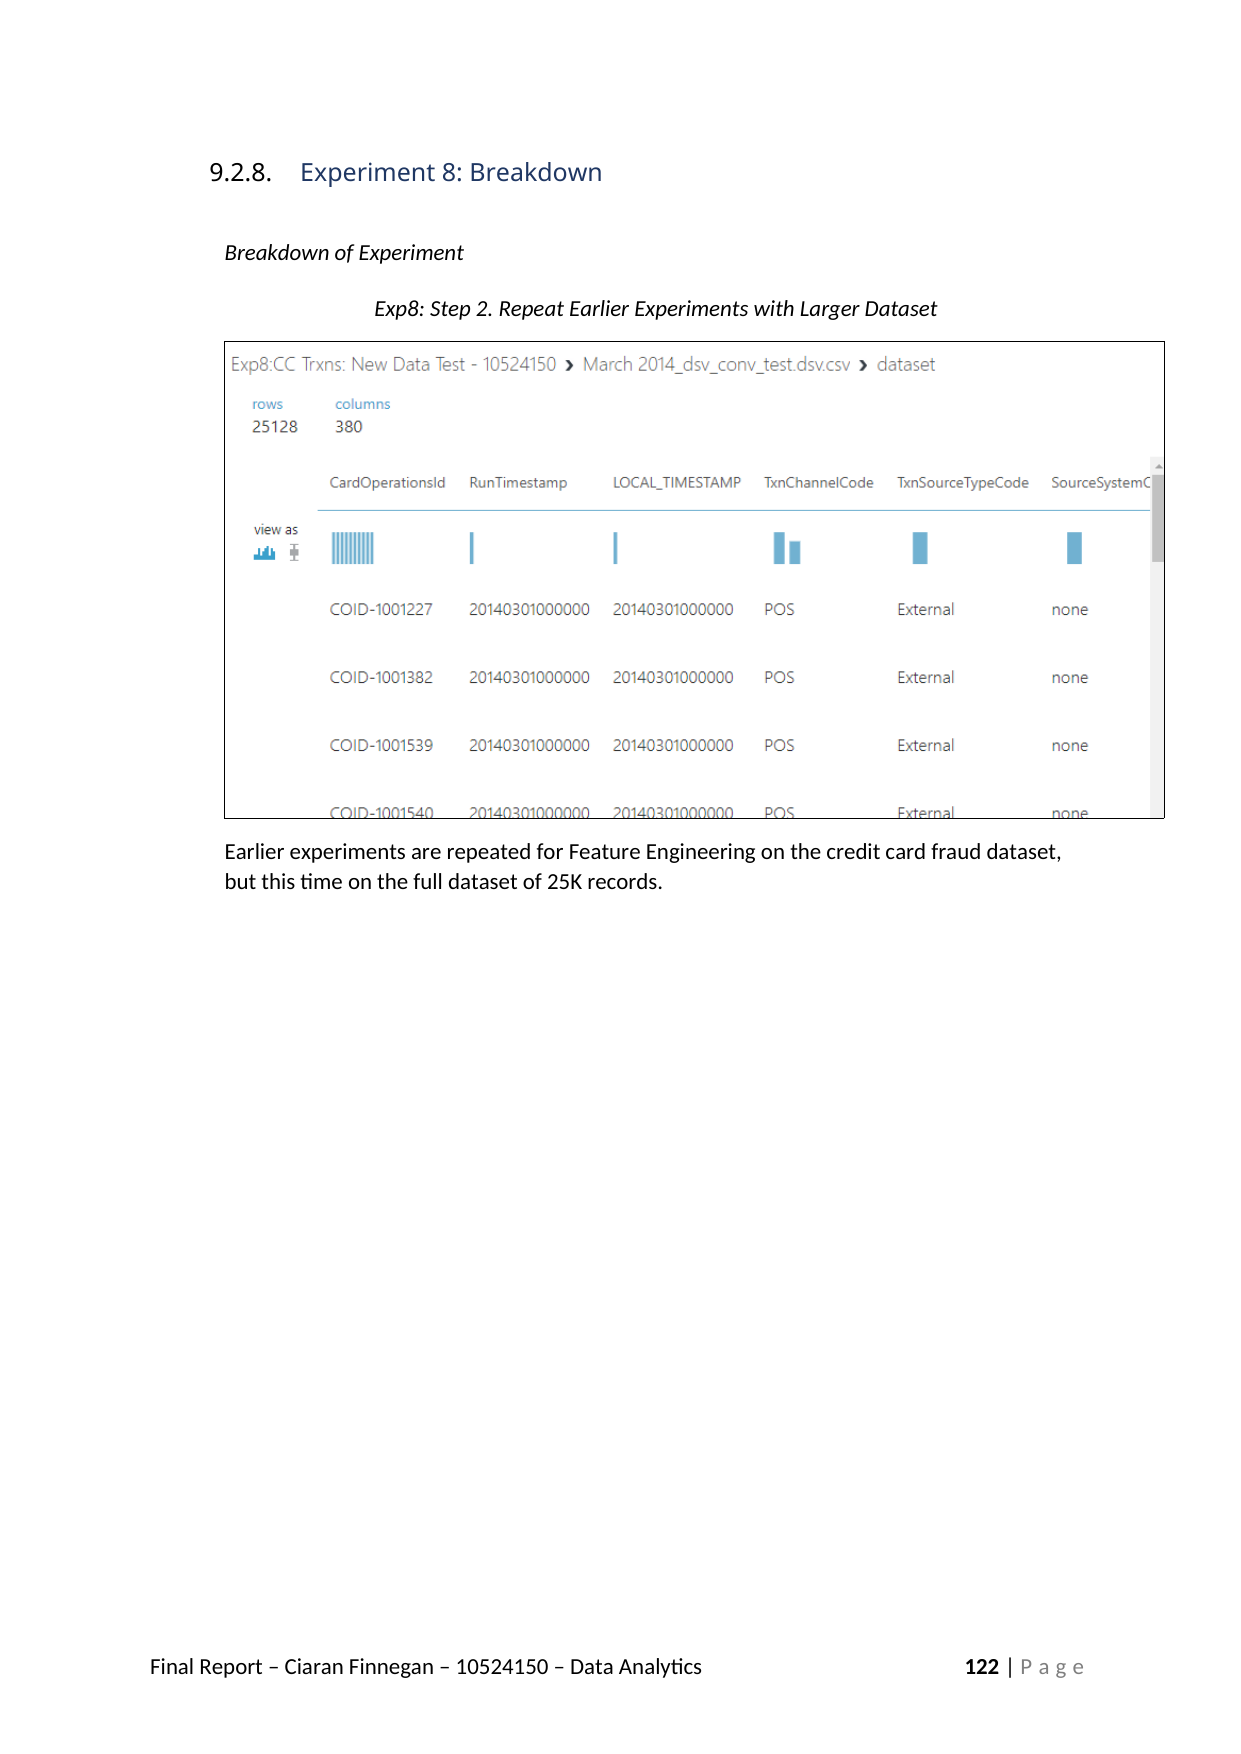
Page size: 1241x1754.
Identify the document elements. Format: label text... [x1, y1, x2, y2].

text Breakdown of Experiment [224, 238, 1090, 266]
subtitle Experiment 8: Breakdown [209, 154, 1090, 188]
text Exp8: Step 2. Repeat Earlier Experiments with Larger Dataset [224, 294, 1090, 322]
text Earlier experiments are repeated for Feature Engineering on the credit card fraud dataset, but this time on the full dataset of 25K records. [224, 837, 1090, 895]
picture [225, 342, 1164, 818]
